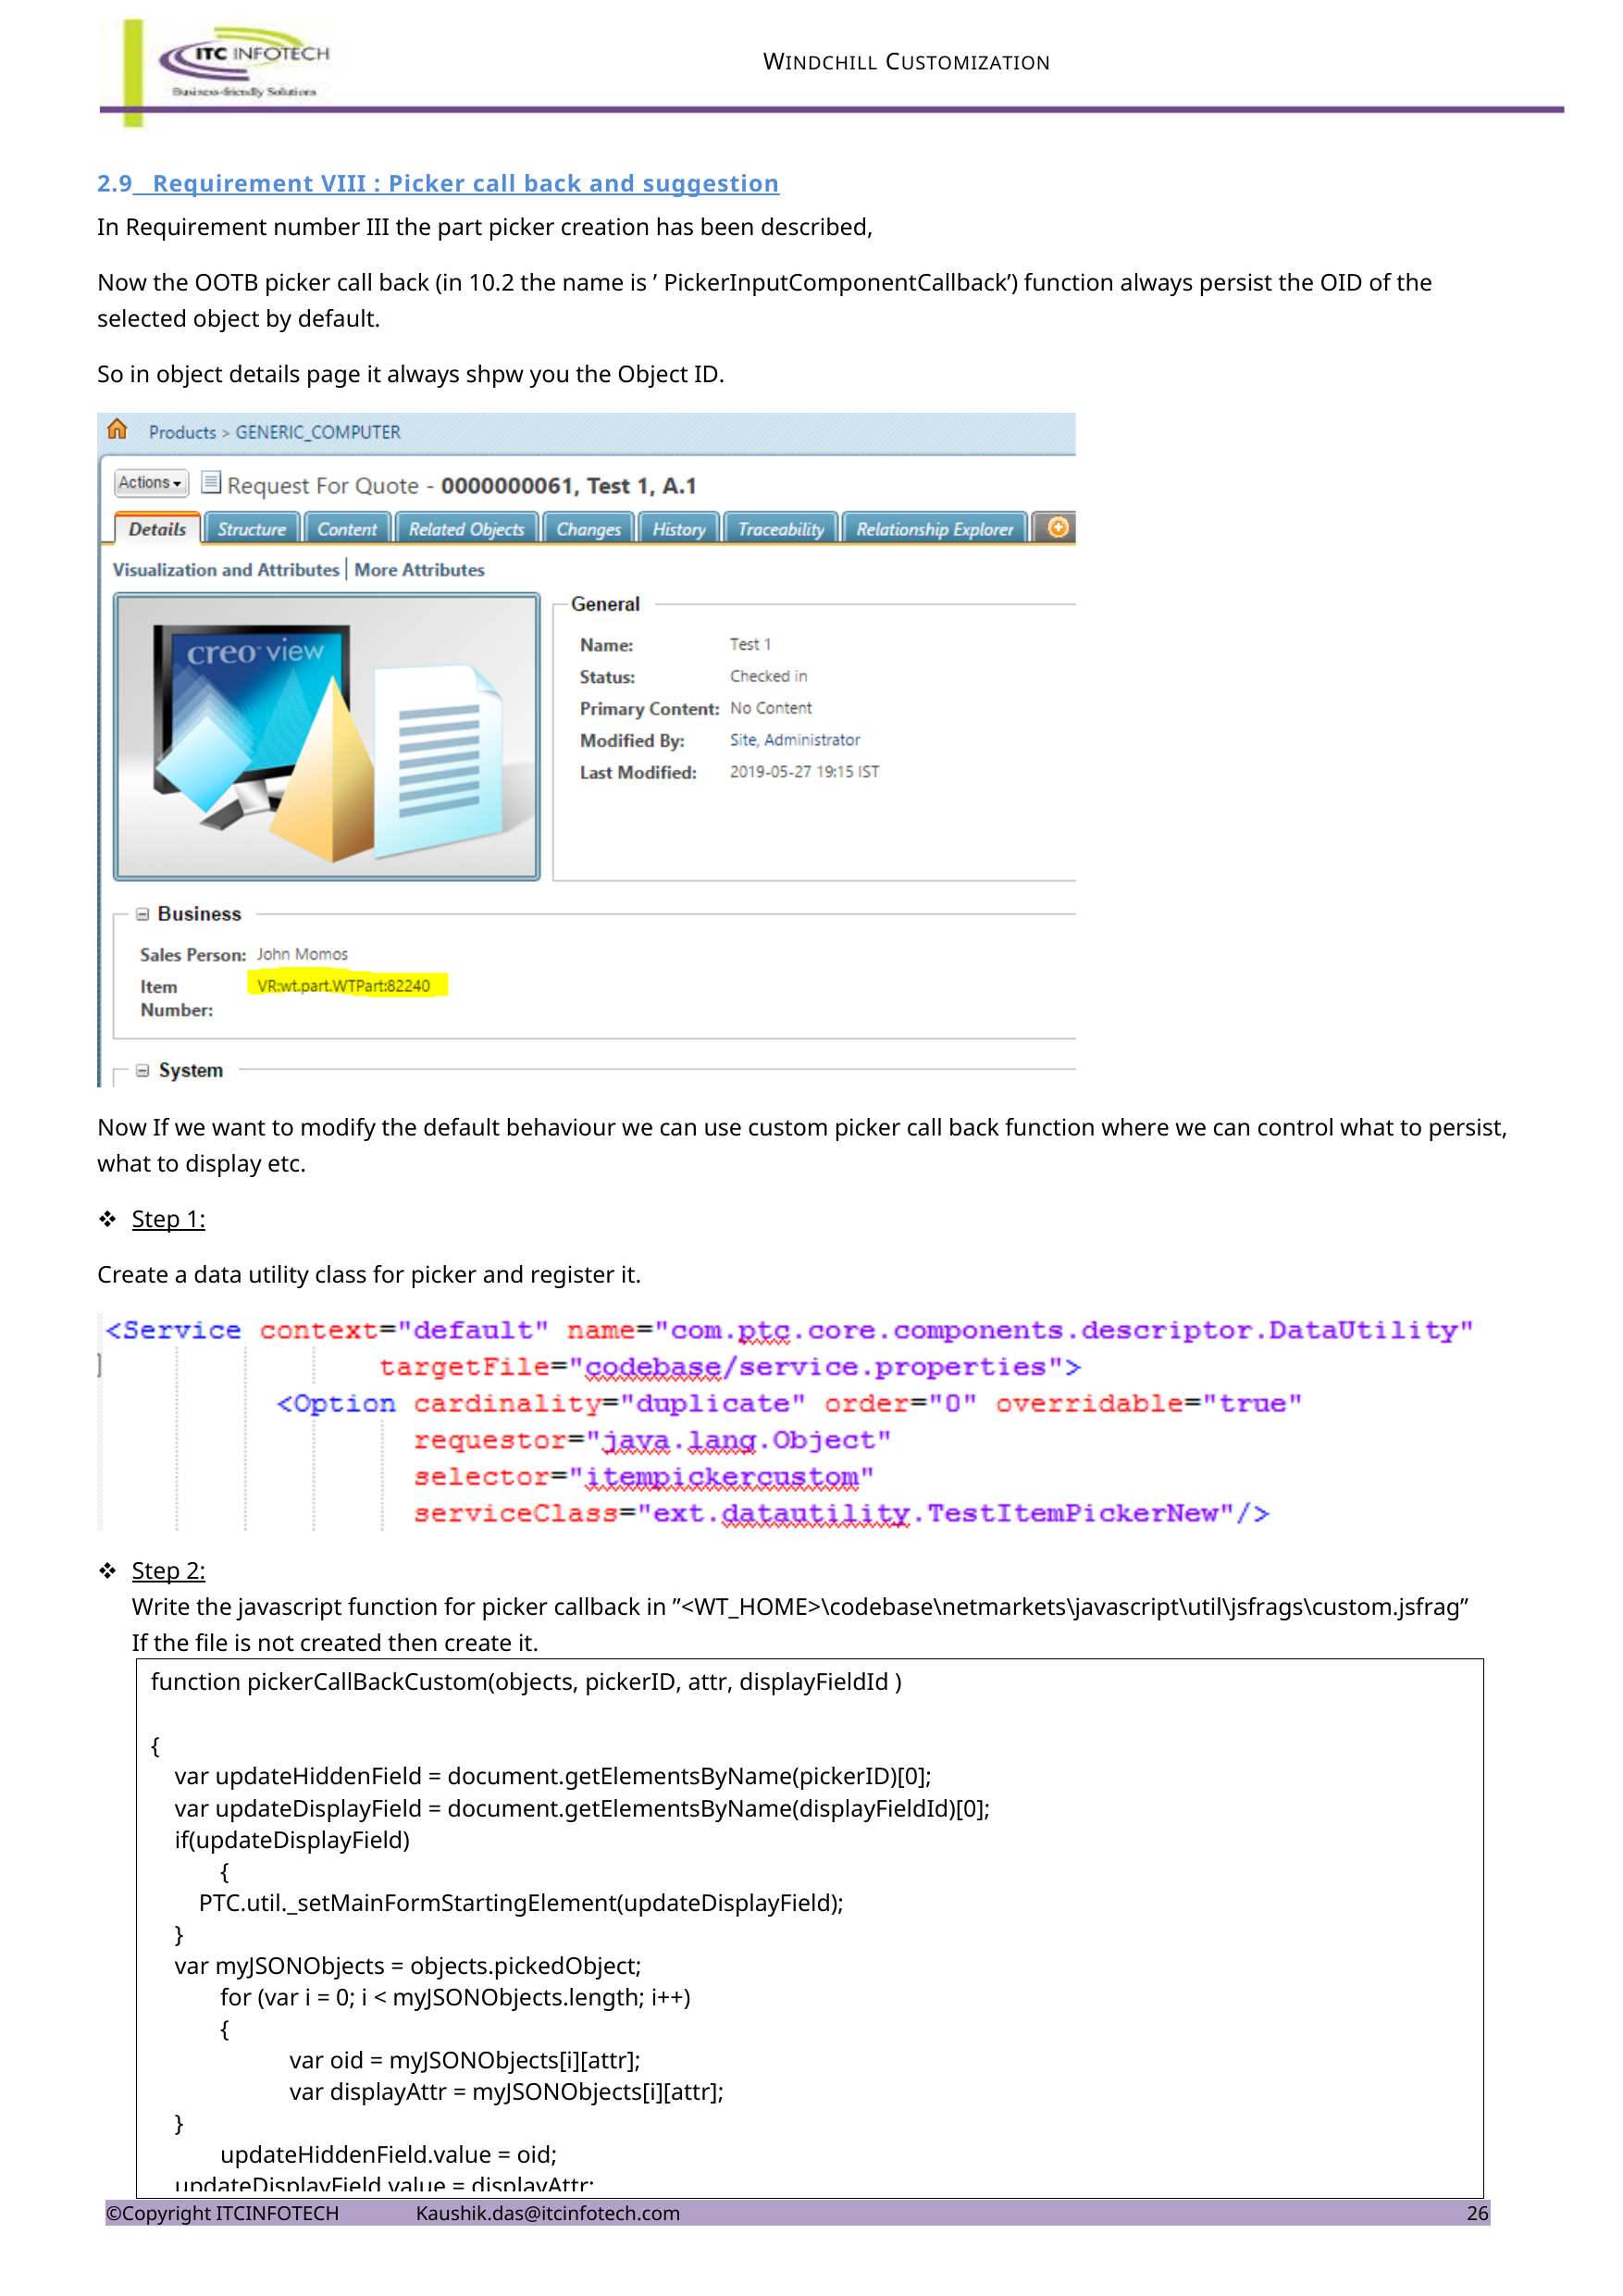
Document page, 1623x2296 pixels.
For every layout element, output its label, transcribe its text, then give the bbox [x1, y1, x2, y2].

list If the file is not created then create it. [131, 1626, 1526, 1658]
picture [97, 1313, 1482, 1531]
picture [97, 413, 1076, 1087]
text So in object details page it always shpw you the Object ID. [97, 357, 1526, 390]
text In Requirement number III the part picker creation has been described, [97, 210, 1526, 242]
subtitle Requirement VIII : Picker call back and suggestion [97, 168, 1526, 199]
list Step 2: [97, 1554, 1526, 1585]
list Write the javascript function for picker callback in ”<WT_HOME>\codebase\netmarkets\javascript\util\jsfrags\custom.jsfrag” [131, 1590, 1526, 1621]
list Step 1: [97, 1203, 1526, 1235]
text Now If we want to modify the default behaviour we can use custom picker call back function where we can control what to persist, what to display etc. [97, 1111, 1526, 1179]
text Now the OOTB picker call back (in 10.2 the name is ’ PickerInputComponentCallback’) function always persist the OID of the selected object by default. [97, 266, 1526, 334]
picture [99, 19, 1565, 130]
text Create a data utility class for picker and register it. [97, 1259, 1526, 1290]
